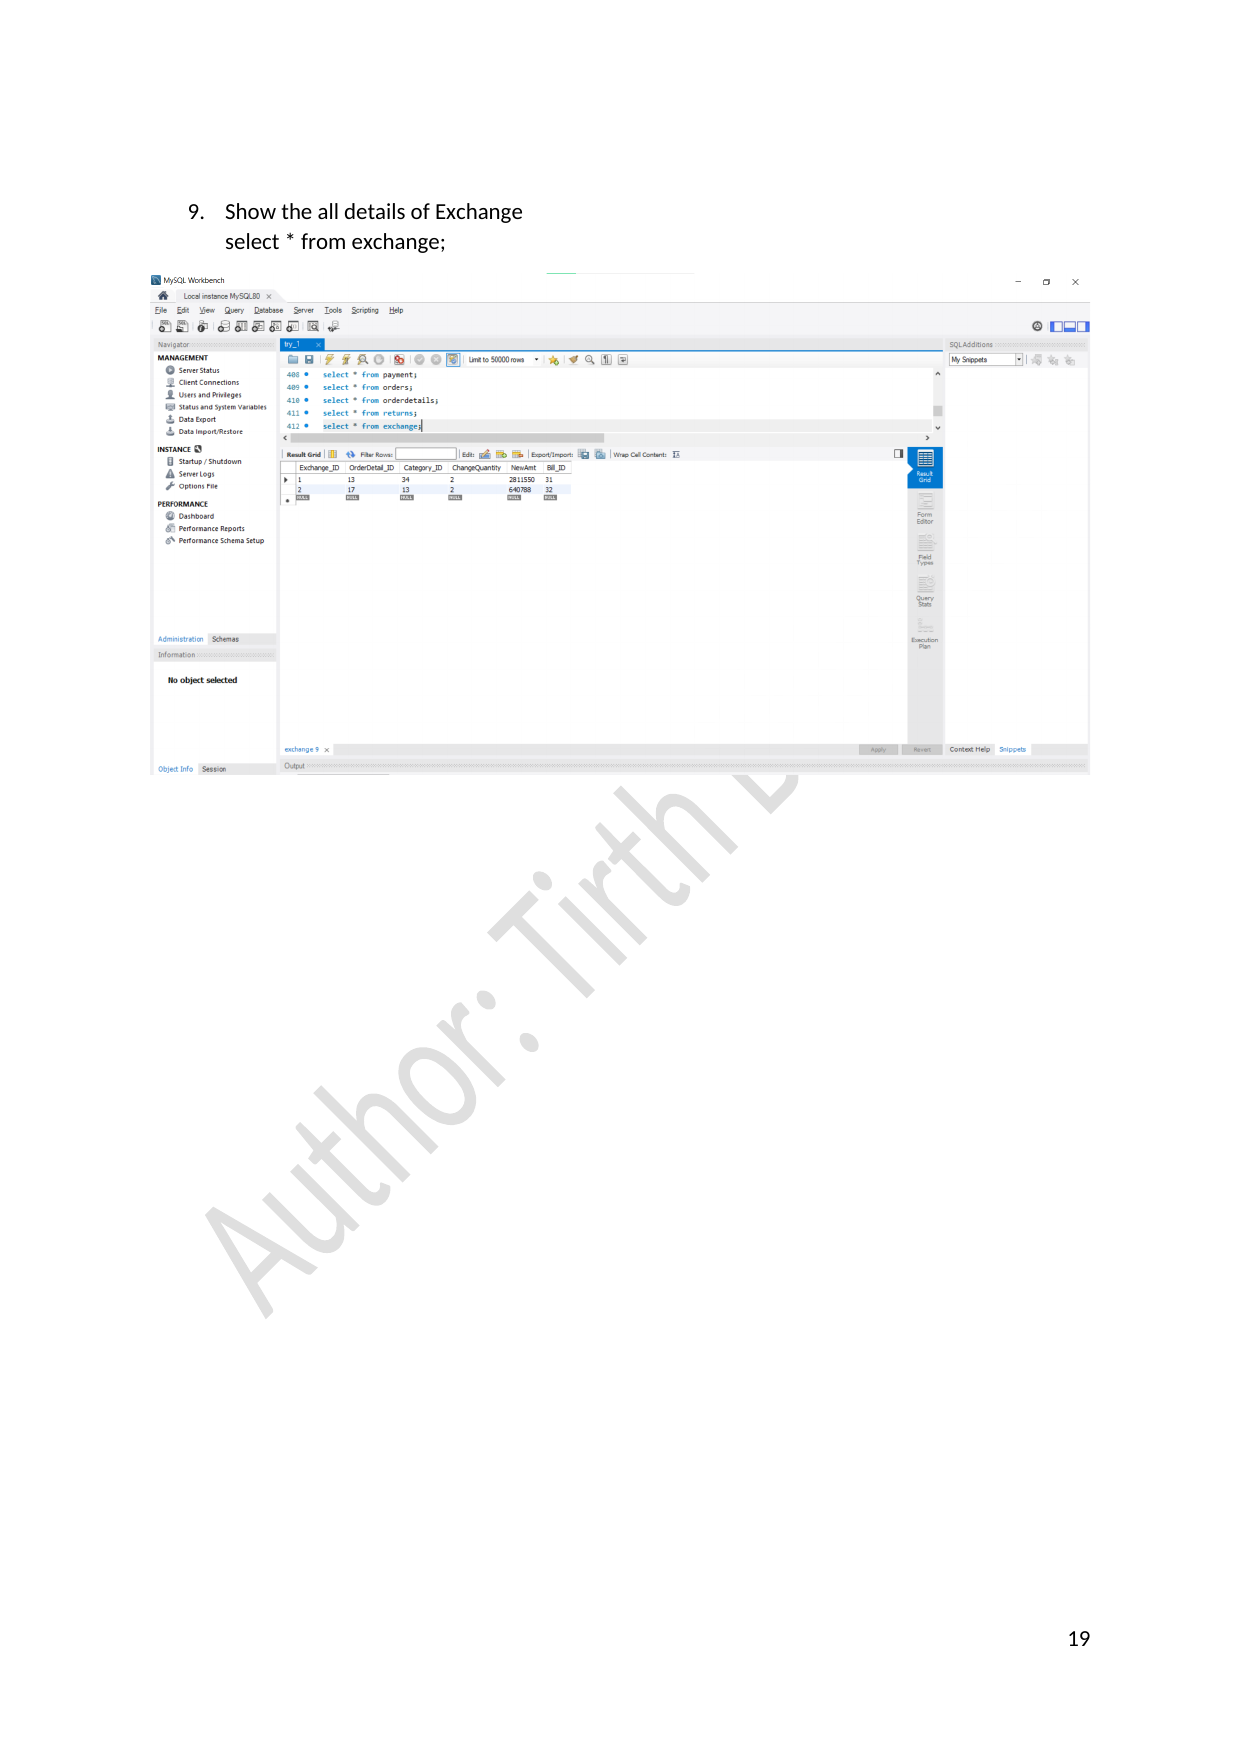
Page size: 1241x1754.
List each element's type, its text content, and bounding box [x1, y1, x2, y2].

picture [150, 273, 1091, 775]
list select * from exchange; [225, 227, 1090, 255]
list Show the all details of Exchange [187, 197, 1090, 225]
